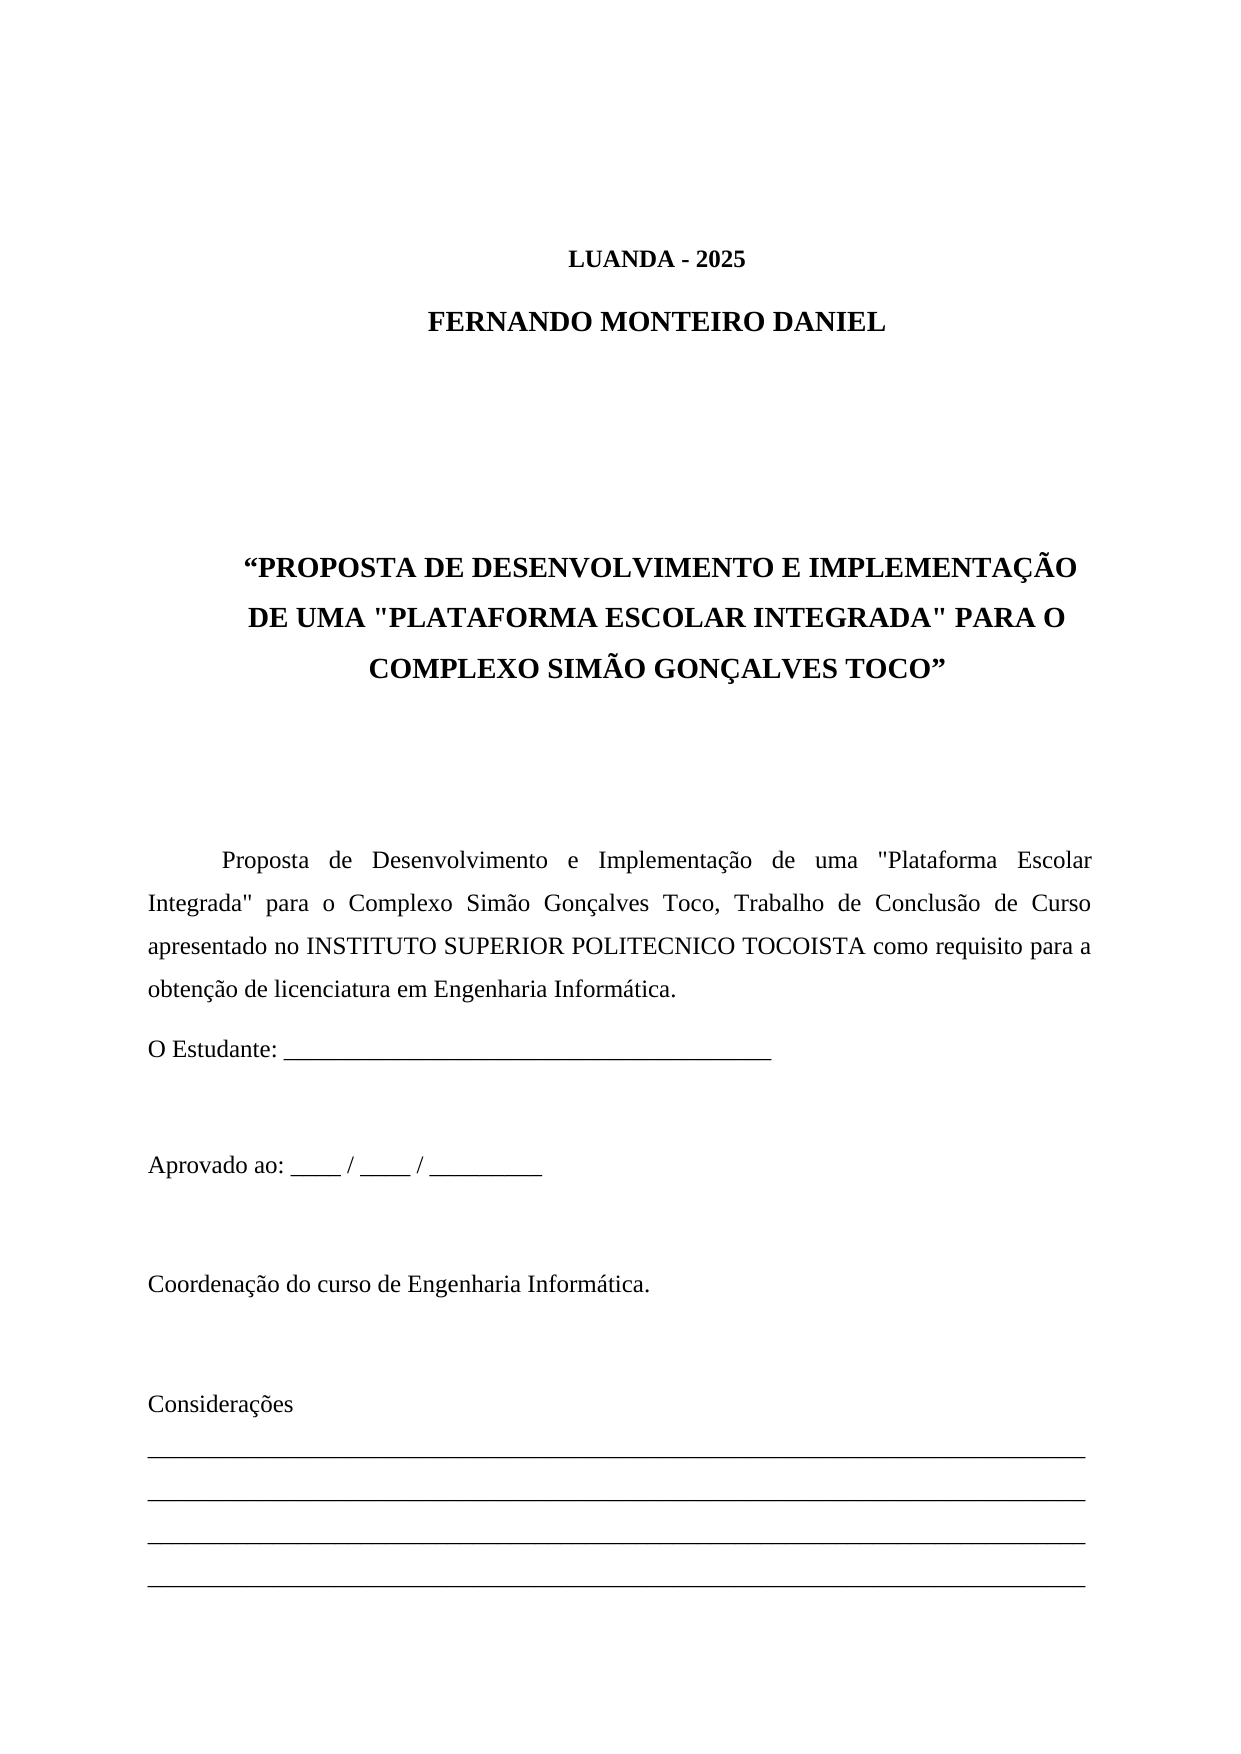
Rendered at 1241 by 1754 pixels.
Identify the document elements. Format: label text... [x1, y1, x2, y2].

text “PROPOSTA DE DESENVOLVIMENTO E IMPLEMENTAÇÃO DE UMA "PLATAFORMA ESCOLAR INTEGRADA" PARA O COMPLEXO SIMÃO GONÇALVES TOCO” [222, 550, 1092, 684]
text LUANDA - 2025 [148, 244, 1092, 273]
text Aprovado ao: ____ / ____ / _________ [148, 1150, 1092, 1178]
text Proposta de Desenvolvimento e Implementação de uma "Plataforma Escolar Integrada" para o Complexo Simão Gonçalves Toco, Trabalho de Conclusão de Curso apresentado no INSTITUTO SUPERIOR POLITECNICO TOCOISTA como requisito para a obtenção de licenciatura em Engenharia Informática. [148, 845, 1092, 1003]
text O Estudante: _______________________________________ [148, 1034, 1092, 1063]
text FERNANDO MONTEIRO DANIEL [222, 304, 1092, 337]
text Coordenação do curso de Engenharia Informática. [148, 1269, 1092, 1298]
text Considerações ____________________________________________________________________________________________________________________________________________________________________________________________________________________________________________________________________________________________________________ [148, 1389, 1092, 1590]
